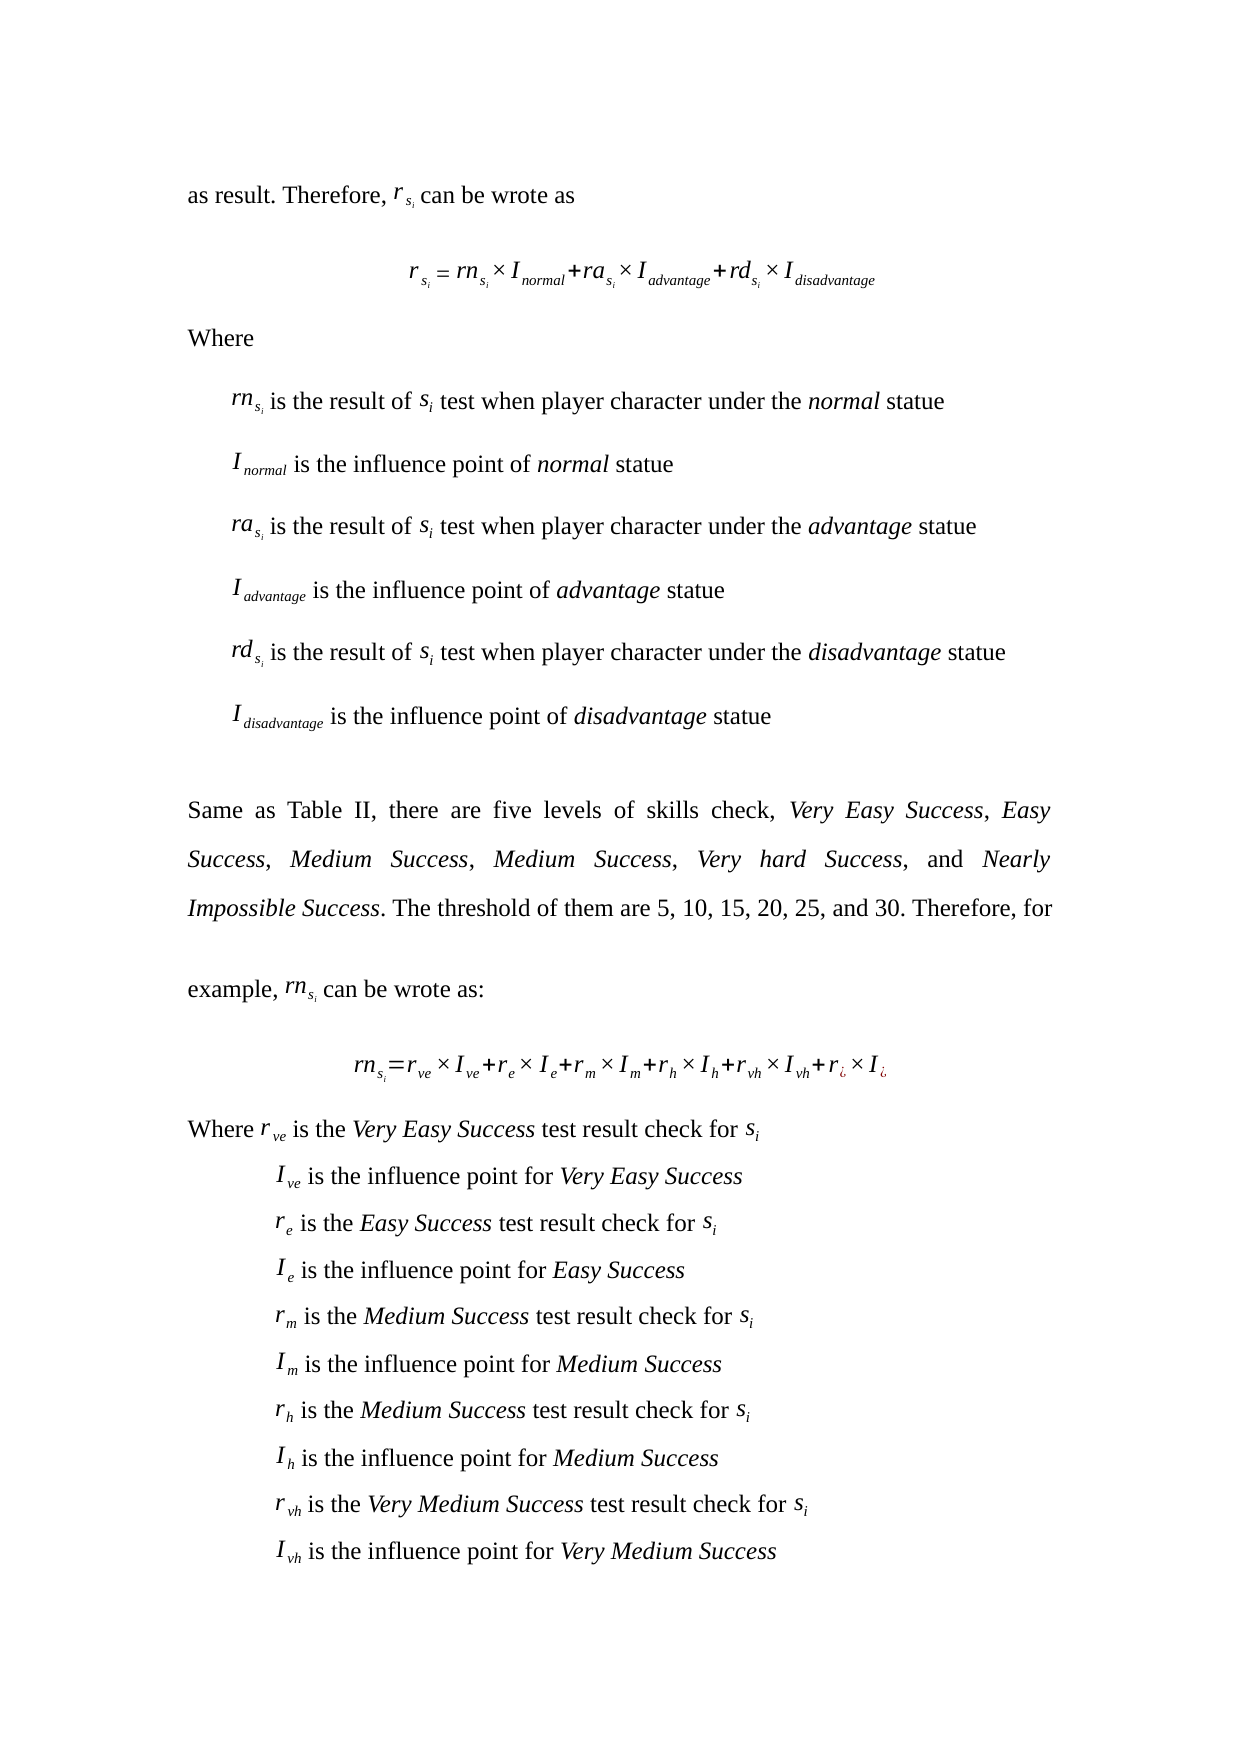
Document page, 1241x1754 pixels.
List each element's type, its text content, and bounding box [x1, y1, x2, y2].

text is the influence point for Very Easy Success [187, 1159, 1053, 1192]
text = [231, 241, 1053, 306]
text Same as Table II, there are five levels of skills check, Very Easy Success, Easy Success, Medium Success, Medium Success, Very hard Success, and Nearly Impossible Success. The threshold of them are 5, 10, 15, 20, 25, and 30. Therefore, for example, can be wrote as: [187, 793, 1053, 1021]
text is the Very Medium Success test result check for [231, 1488, 1053, 1520]
text Where [187, 321, 1053, 353]
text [187, 162, 1053, 227]
text is the influence point for Medium Success [187, 1441, 1053, 1473]
text is the influence point of disadvantage statue [187, 699, 1053, 732]
text is the influence point for Very Medium Success [187, 1534, 1053, 1567]
text Where is the Very Easy Success test result check for [187, 1113, 1053, 1145]
text is the result of test when player character under the advantage statue [187, 494, 1053, 559]
text is the result of test when player character under the disadvantage statue [187, 620, 1053, 685]
text is the influence point of normal statue [187, 447, 1053, 479]
text is the influence point of advantage statue [187, 573, 1053, 606]
text is the influence point for Medium Success [187, 1347, 1053, 1379]
text is the Easy Success test result check for [231, 1206, 1053, 1239]
text is the result of test when player character under the normal statue [187, 368, 1053, 433]
text is the Medium Success test result check for [231, 1300, 1053, 1333]
text is the influence point for Easy Success [187, 1253, 1053, 1286]
text is the Medium Success test result check for [231, 1394, 1053, 1426]
